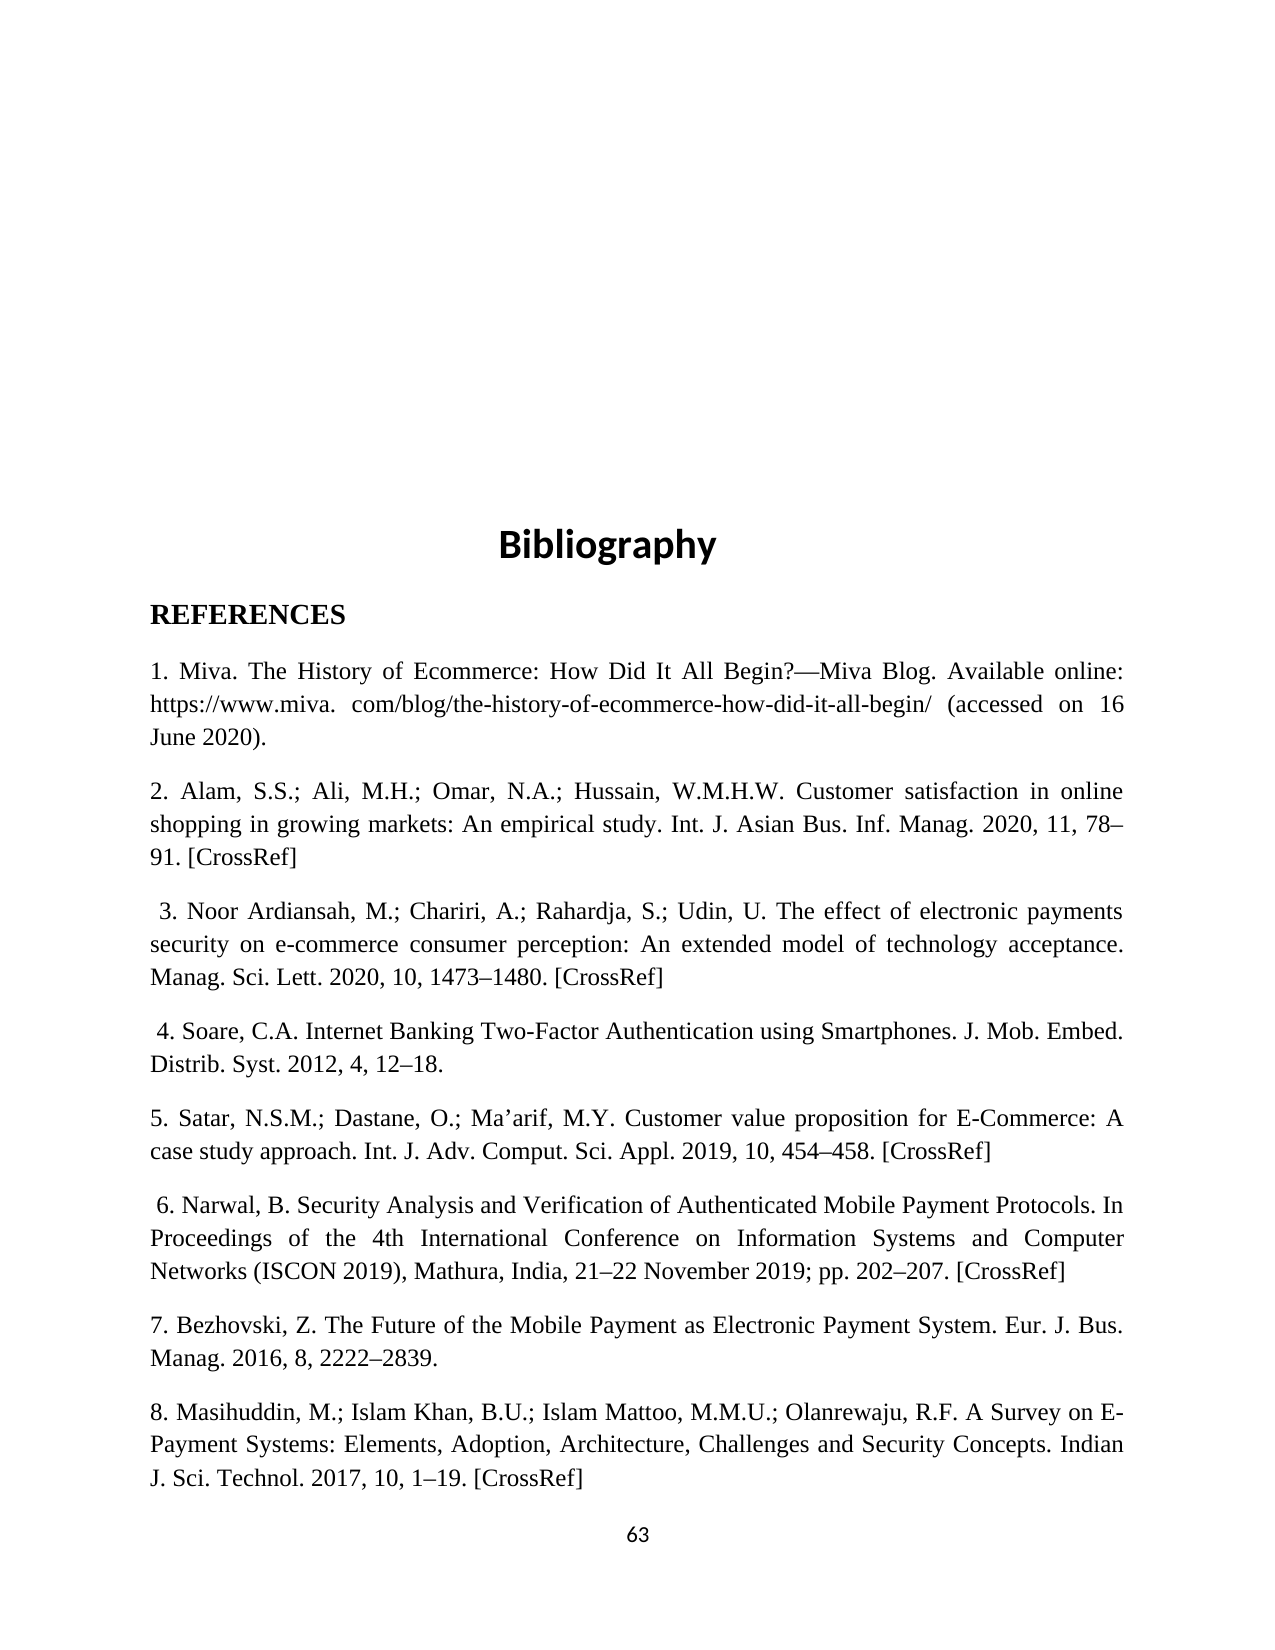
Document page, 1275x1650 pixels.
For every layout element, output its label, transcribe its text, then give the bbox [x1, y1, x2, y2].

text 4. Soare, C.A. Internet Banking Two-Factor Authentication using Smartphones. J. Mob. Embed. Distrib. Syst. 2012, 4, 12–18. [150, 1016, 1125, 1078]
text Bibliography [150, 518, 1125, 568]
text REFERENCES [150, 597, 1125, 631]
text 1. Miva. The History of Ecommerce: How Did It All Begin?—Miva Blog. Available online: https://www.miva. com/blog/the-history-of-ecommerce-how-did-it-all-begin/ (accessed on 16 June 2020). [150, 656, 1125, 751]
text 7. Bezhovski, Z. The Future of the Mobile Payment as Electronic Payment System. Eur. J. Bus. Manag. 2016, 8, 2222–2839. [150, 1310, 1125, 1371]
text 6. Narwal, B. Security Analysis and Verification of Authenticated Mobile Payment Protocols. In Proceedings of the 4th International Conference on Information Systems and Computer Networks (ISCON 2019), Mathura, India, 21–22 November 2019; pp. 202–207. [CrossRef] [150, 1190, 1125, 1284]
text 5. Satar, N.S.M.; Dastane, O.; Ma’arif, M.Y. Customer value proposition for E-Commerce: A case study approach. Int. J. Adv. Comput. Sci. Appl. 2019, 10, 454–458. [CrossRef] [150, 1103, 1125, 1165]
text 3. Noor Ardiansah, M.; Chariri, A.; Rahardja, S.; Udin, U. The effect of electronic payments security on e-commerce consumer perception: An extended model of technology acceptance. Manag. Sci. Lett. 2020, 10, 1473–1480. [CrossRef] [150, 896, 1125, 991]
text 2. Alam, S.S.; Ali, M.H.; Omar, N.A.; Hussain, W.M.H.W. Customer satisfaction in online shopping in growing markets: An empirical study. Int. J. Asian Bus. Inf. Manag. 2020, 11, 78–91. [CrossRef] [150, 776, 1125, 871]
text 8. Masihuddin, M.; Islam Khan, B.U.; Islam Mattoo, M.M.U.; Olanrewaju, R.F. A Survey on E-Payment Systems: Elements, Adoption, Architecture, Challenges and Security Concepts. Indian J. Sci. Technol. 2017, 10, 1–19. [CrossRef] [150, 1397, 1125, 1491]
